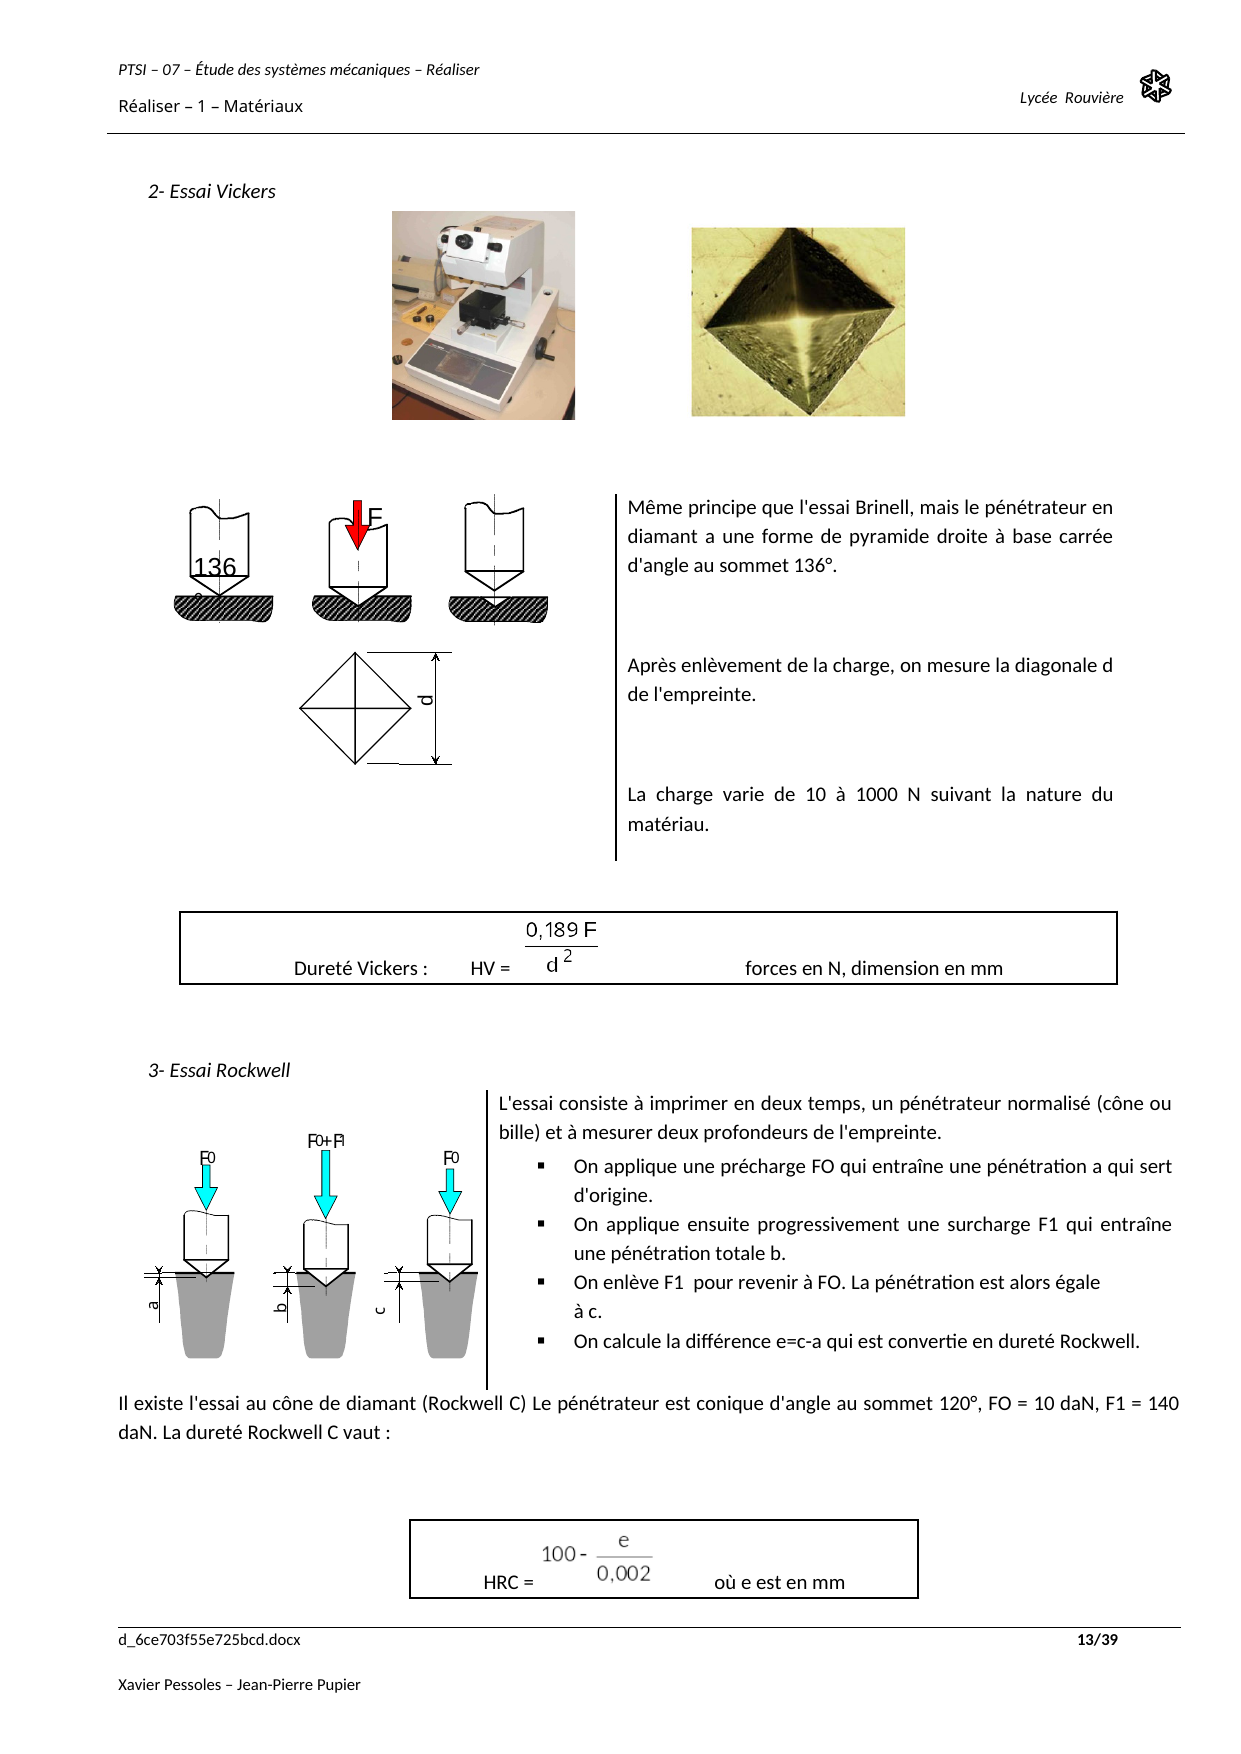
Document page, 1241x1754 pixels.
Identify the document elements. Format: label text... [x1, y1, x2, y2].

table_header [107, 1090, 486, 1390]
subtitle Essai Rockwell [124, 1057, 1181, 1082]
table_header Même principe que l'essai Brinell, mais le pénétrateur en diamant a une forme de pyramide droite à base carrée d'angle au sommet 136°. Après enlèvement de la charge, on mesure la diagonale d de l'empreinte. La charge varie de 10 à 1000 N suivant la nature du matériau. [617, 494, 1125, 861]
table_header L'essai consiste à imprimer en deux temps, un pénétrateur normalisé (cône ou bille) et à mesurer deux profondeurs de l'empreinte. On applique une précharge FO qui entraîne une pénétration a qui sert d'origine. On applique ensuite progressivement une surcharge F1 qui entraîne une pénétration totale b. On enlève F1 pour revenir à FO. La pénétration est alors égale à c. On calcule la différence e=c-a qui est convertie en dureté Rockwell. [488, 1090, 1184, 1390]
text HRC = où e est en mm [411, 1521, 917, 1597]
text Dureté Vickers : HV = forces en N, dimension en mm [181, 913, 1116, 983]
picture [687, 223, 908, 420]
text Il existe l'essai au cône de diamant (Rockwell C) Le pénétrateur est conique d'angle au sommet 120°, FO = 10 daN, F1 = 140 daN. La dureté Rockwell C vaut : [118, 1390, 1181, 1445]
subtitle Essai Vickers [124, 178, 1181, 203]
table_header [107, 494, 615, 861]
